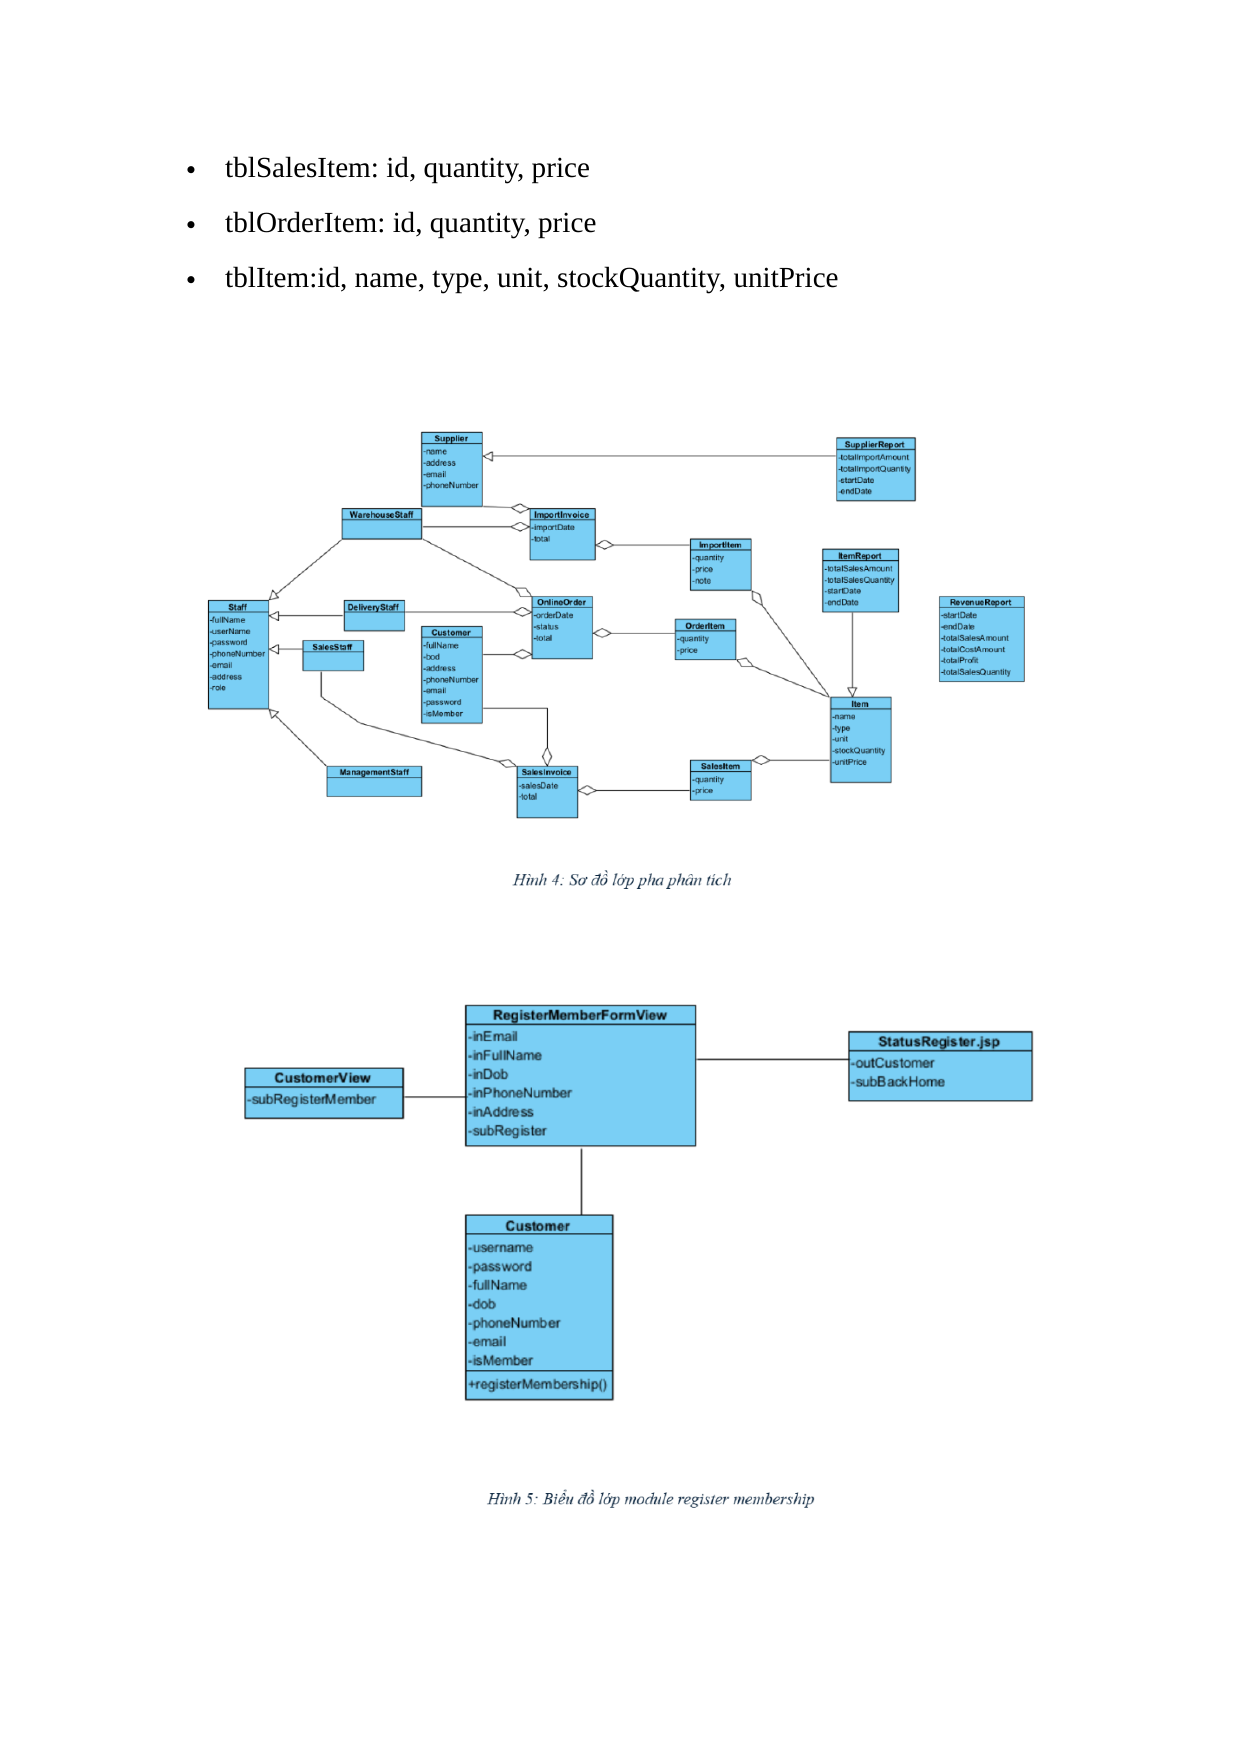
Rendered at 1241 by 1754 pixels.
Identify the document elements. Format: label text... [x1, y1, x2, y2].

picture [150, 925, 1091, 1528]
picture [150, 370, 1091, 904]
list tblOrderItem: id, quantity, price [187, 205, 1090, 239]
list tblItem:id, name, type, unit, stockQuantity, unitPrice [187, 260, 1090, 294]
list tblSalesItem: id, quantity, price [187, 150, 1090, 183]
